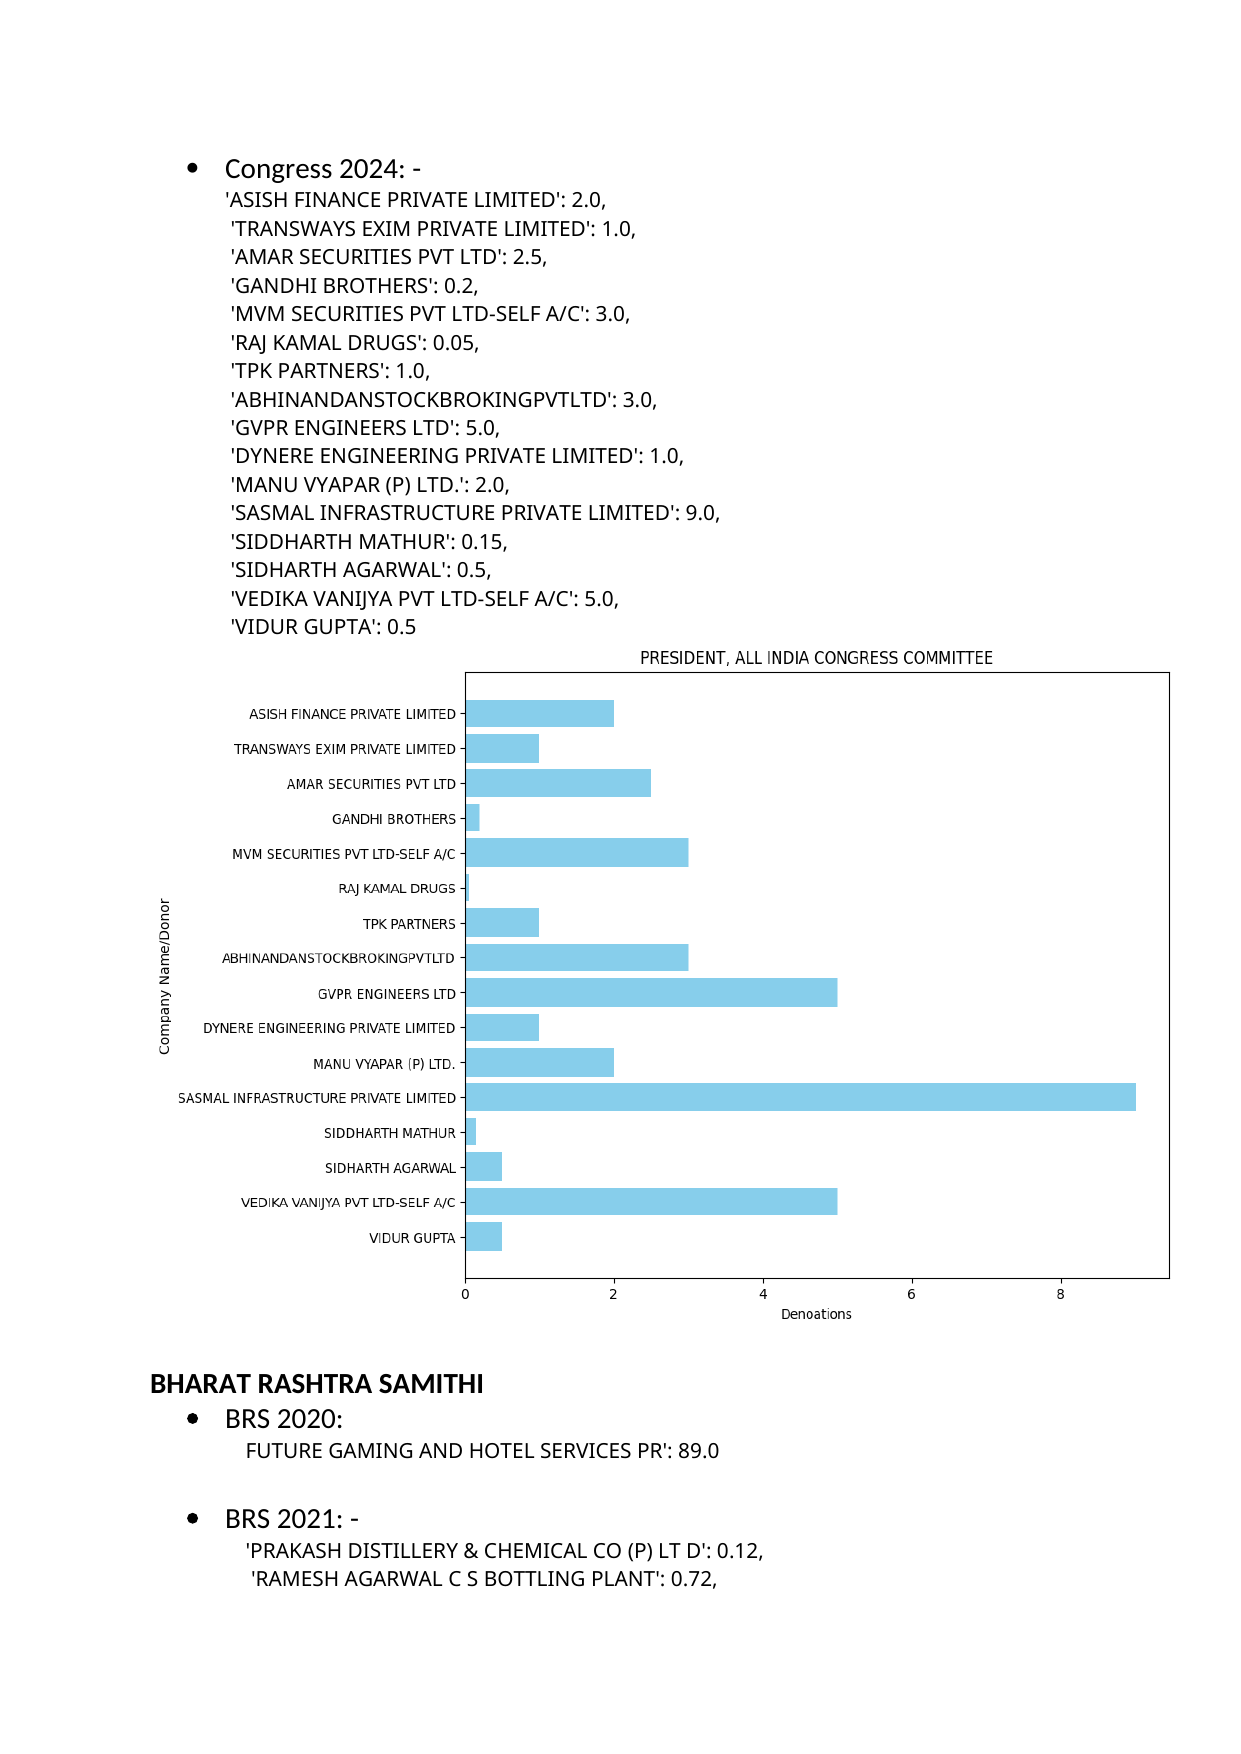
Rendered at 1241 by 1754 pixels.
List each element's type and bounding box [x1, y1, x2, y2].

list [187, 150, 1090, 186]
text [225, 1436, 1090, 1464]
picture [150, 640, 1177, 1330]
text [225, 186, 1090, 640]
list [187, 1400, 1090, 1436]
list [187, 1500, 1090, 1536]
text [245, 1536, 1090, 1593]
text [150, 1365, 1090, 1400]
